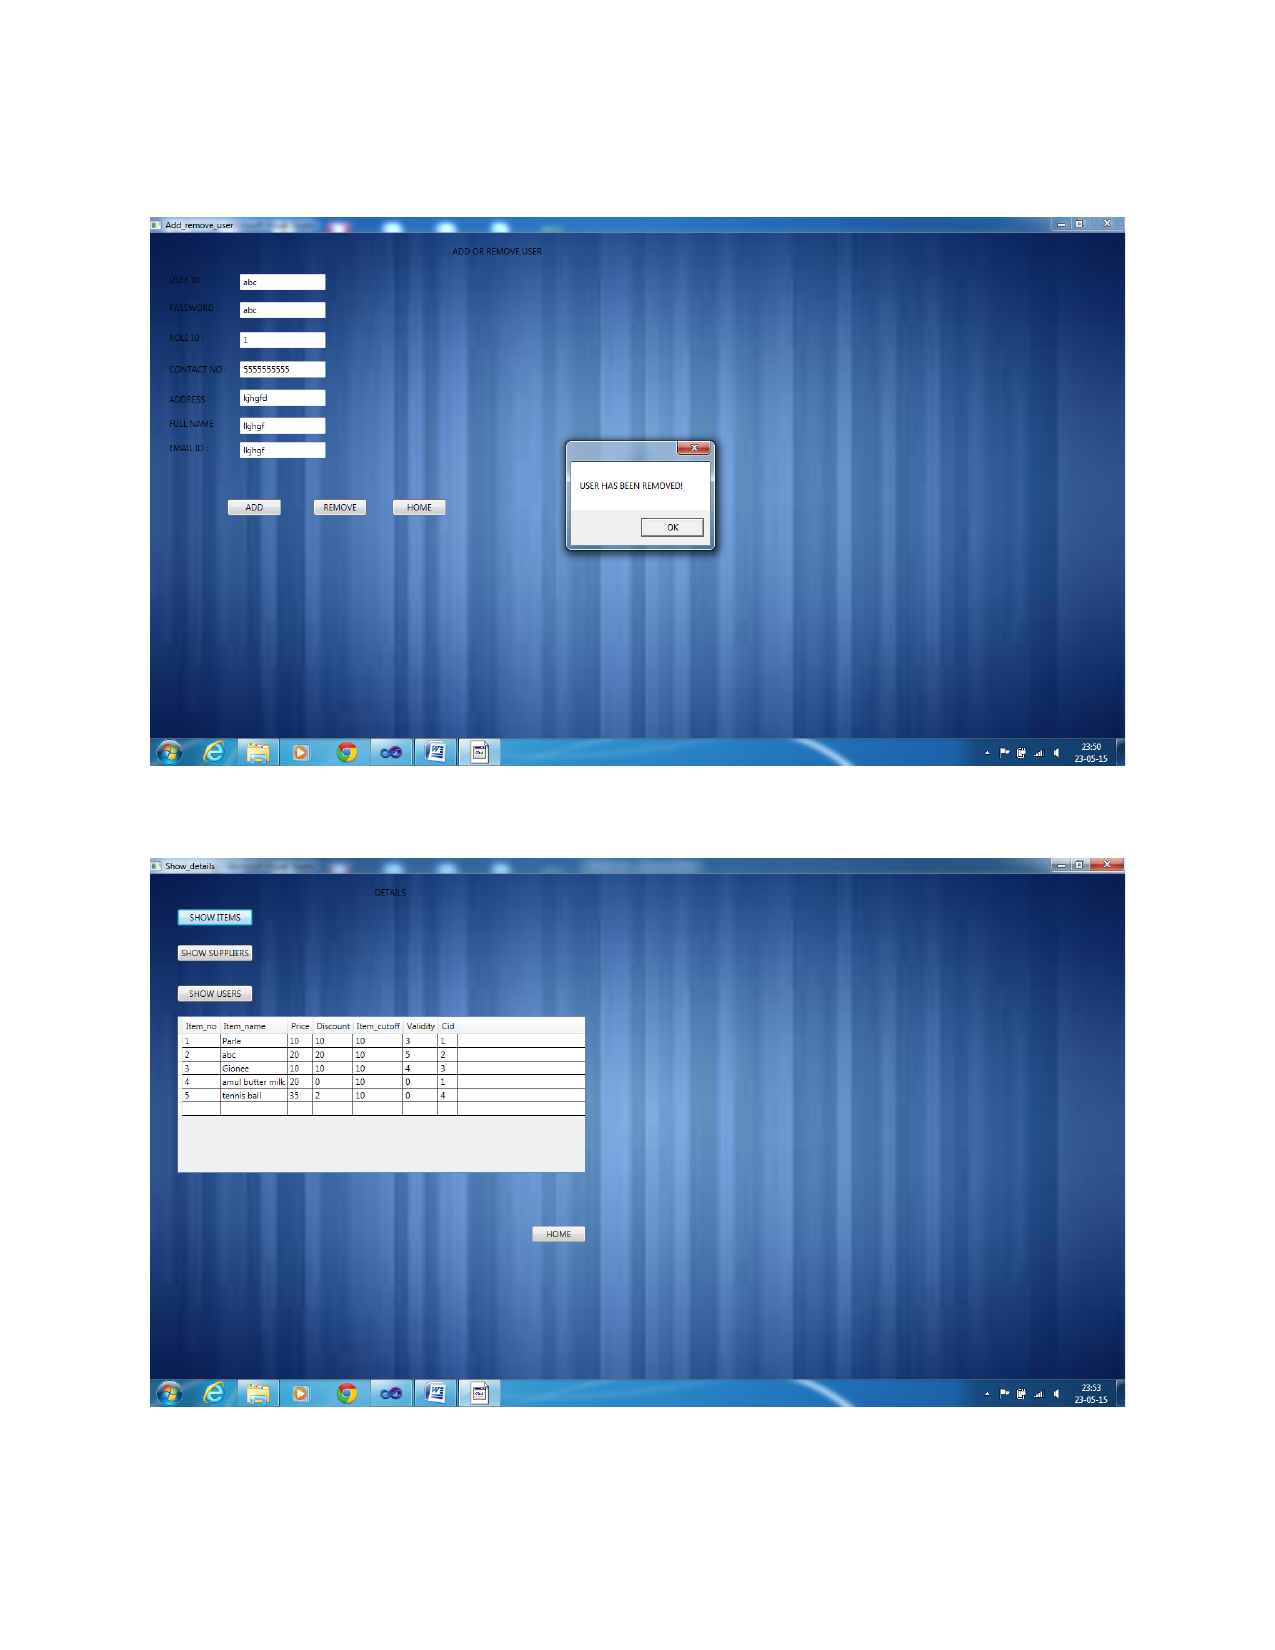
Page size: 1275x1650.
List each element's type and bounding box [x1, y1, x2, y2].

picture [150, 217, 1125, 766]
picture [150, 858, 1125, 1407]
